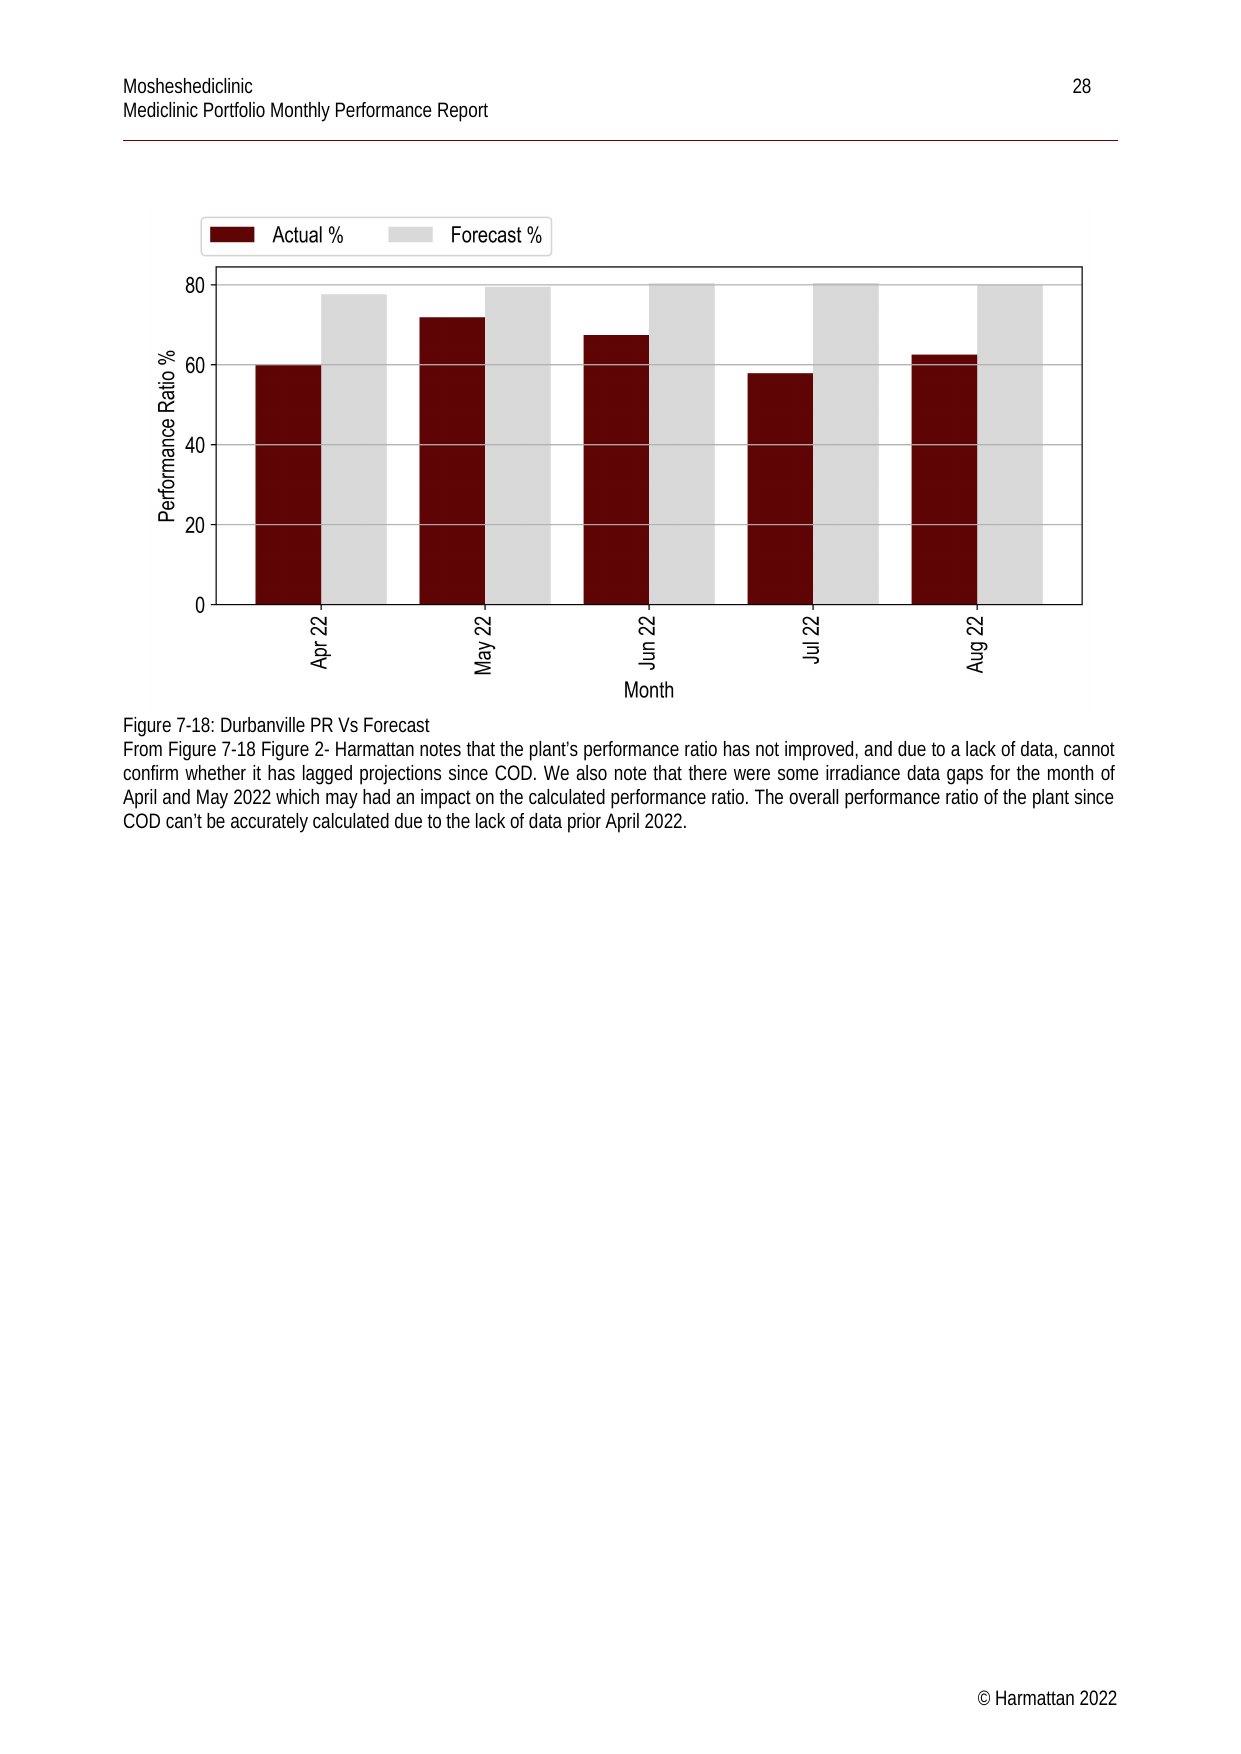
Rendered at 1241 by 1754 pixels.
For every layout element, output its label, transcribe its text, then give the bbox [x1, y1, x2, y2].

picture [147, 206, 1093, 713]
text From Harmattan notes that the plant’s performance ratio has not improved, and due to a lack of data, cannot confirm whether it has lagged projections since COD. We also note that there were some irradiance data gaps for the month of April and May 2022 which may had an impact on the calculated performance ratio. [123, 737, 1117, 833]
